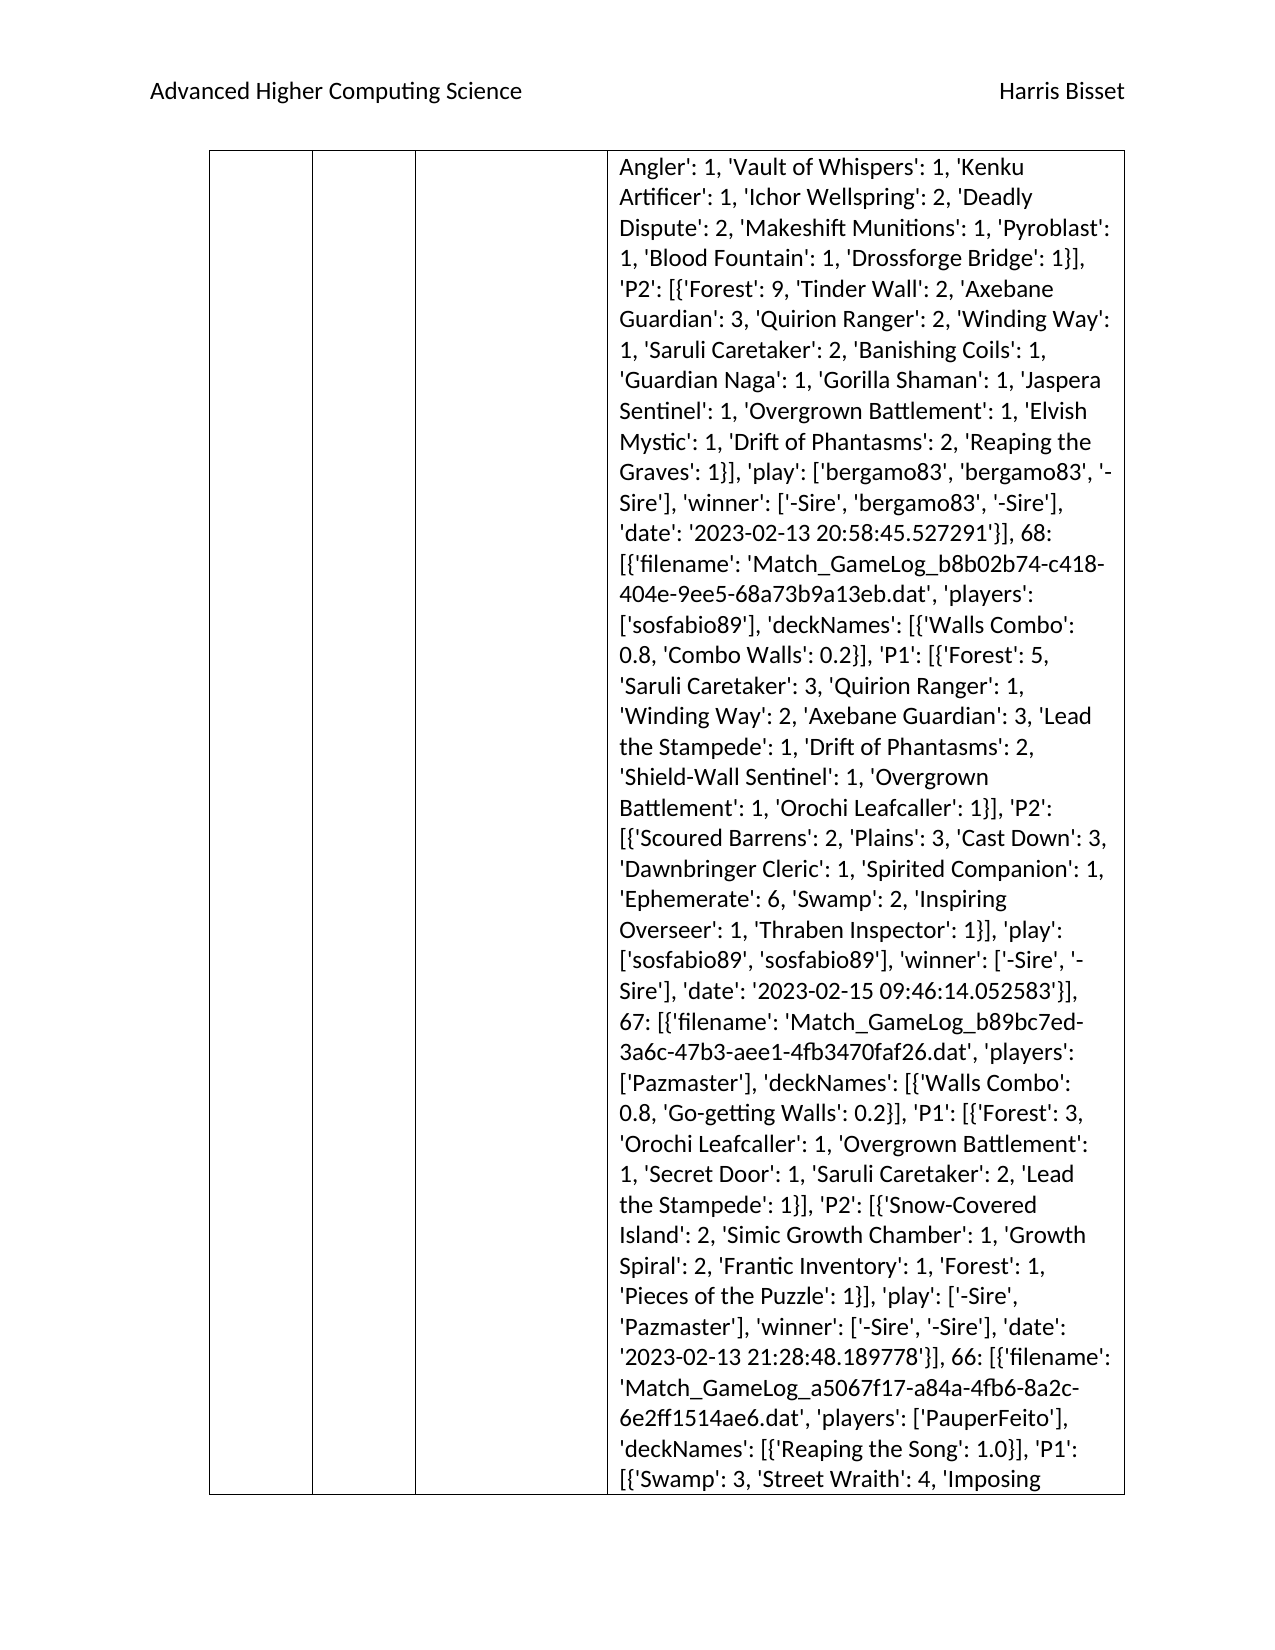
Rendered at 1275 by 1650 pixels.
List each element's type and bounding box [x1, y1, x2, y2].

table_cell [210, 151, 312, 1494]
table_cell [313, 151, 415, 1494]
table_cell [416, 151, 607, 1494]
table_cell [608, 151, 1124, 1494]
